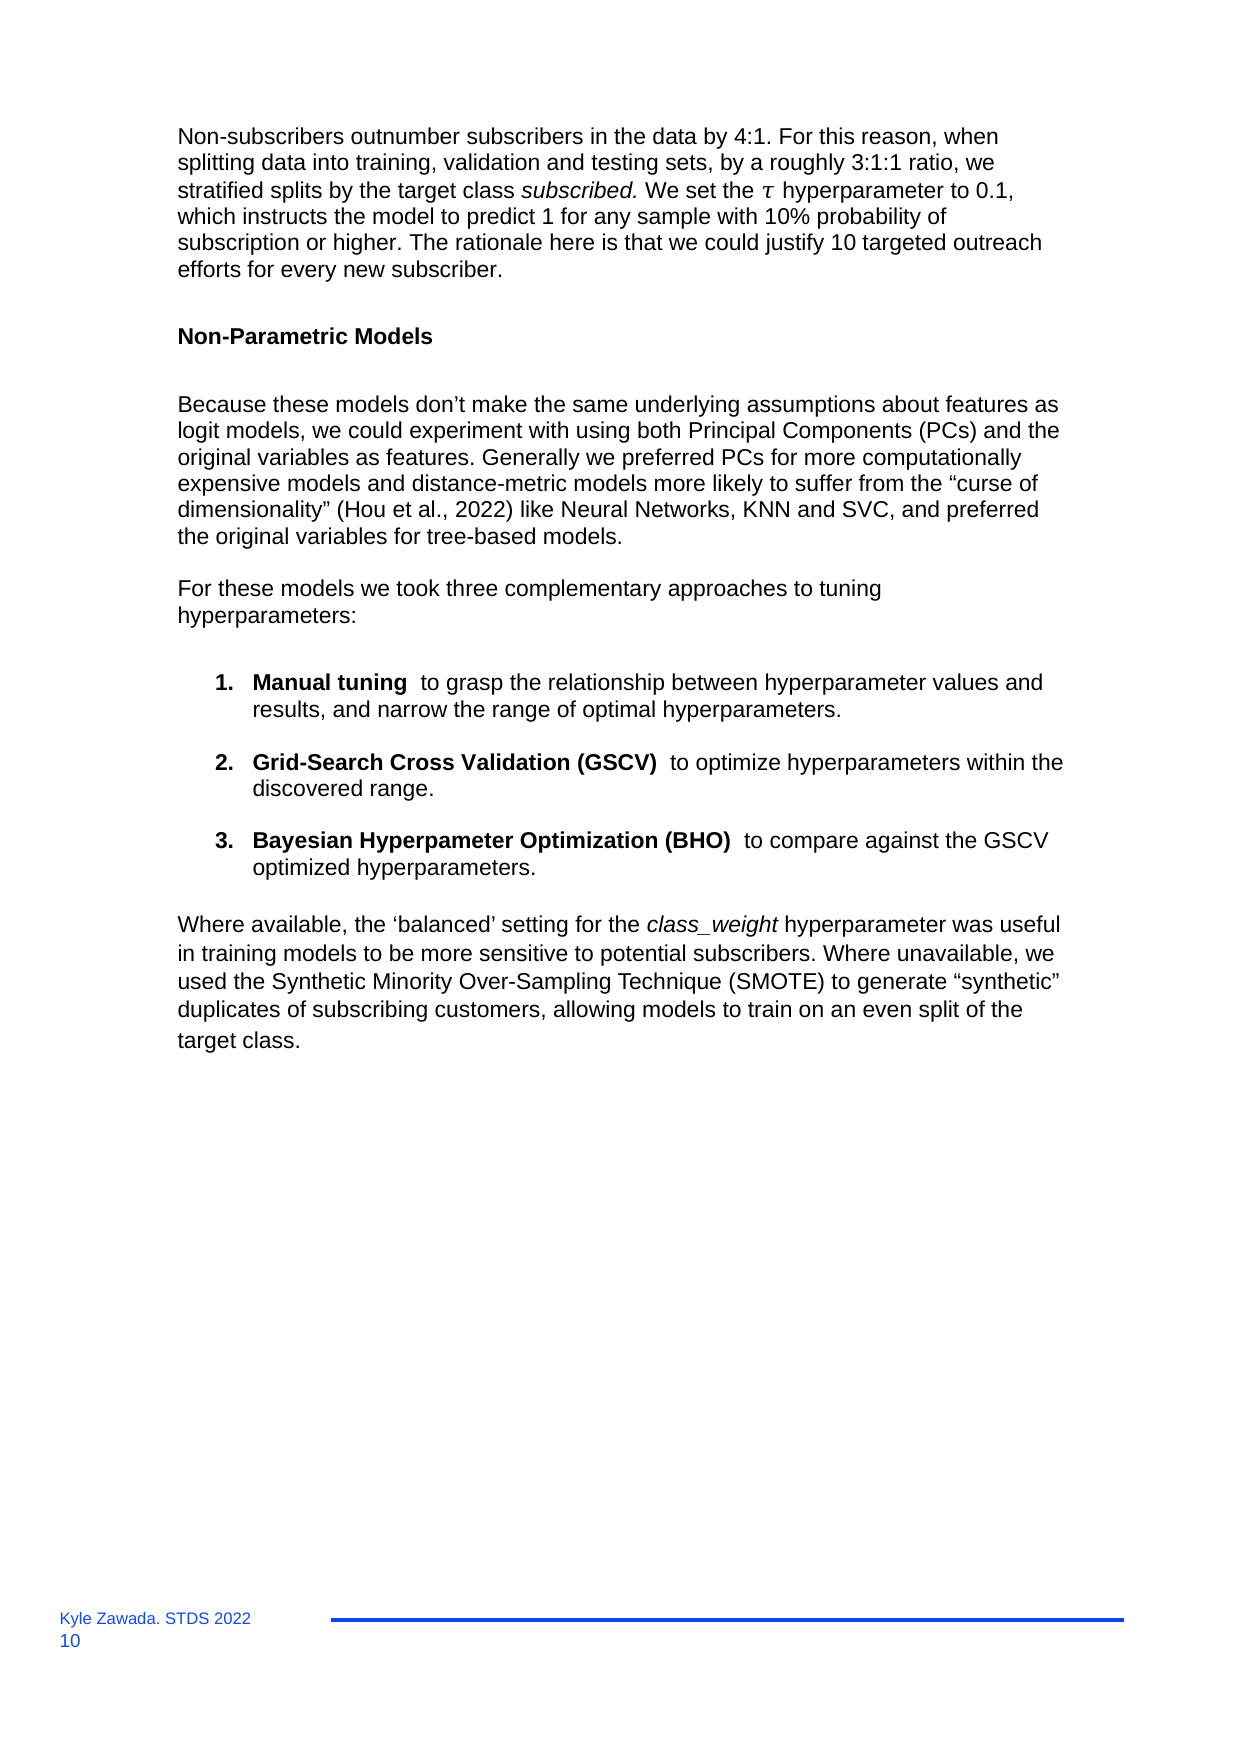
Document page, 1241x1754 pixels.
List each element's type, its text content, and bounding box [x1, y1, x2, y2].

text For these models we took three complementary approaches to tuning hyperparameters: [177, 575, 1068, 628]
list Grid-Search Cross Validation (GSCV) to optimize hyperparameters within the discovered range. [215, 748, 1068, 801]
text Non-Parametric Models [177, 323, 1068, 350]
list Manual tuning to grasp the relationship between hyperparameter values and results, and narrow the range of optimal hyperparameters. [215, 669, 1068, 722]
list Bayesian Hyperpameter Optimization (BHO) to compare against the GSCV optimized hyperparameters. [215, 827, 1068, 880]
text Non-subscribers outnumber subscribers in the data by 4:1. For this reason, when splitting data into training, validation and testing sets, by a roughly 3:1:1 ratio, we stratified splits by the target class subscribed. We set the 𝜏 hyperparameter to 0.1, which instructs the model to predict 1 for any sample with 10% probability of subscription or higher. The rationale here is that we could justify 10 targeted outreach efforts for every new subscriber. [177, 123, 1068, 282]
text Where available, the ‘balanced’ setting for the class_weight hyperparameter was useful in training models to be more sensitive to potential subscribers. Where unavailable, we used the Synthetic Minority Over-Sampling Technique (SMOTE) to generate “synthetic” duplicates of subscribing customers, allowing models to train on an even split of the target class. [177, 880, 1068, 1054]
text Because these models don’t make the same underlying assumptions about features as logit models, we could experiment with using both Principal Components (PCs) and the original variables as features. Generally we preferred PCs for more computationally expensive models and distance-metric models more likely to suffer from the “curse of dimensionality” (Hou et al., 2022) like Neural Networks, KNN and SVC, and preferred the original variables for tree-based models. [177, 391, 1068, 549]
